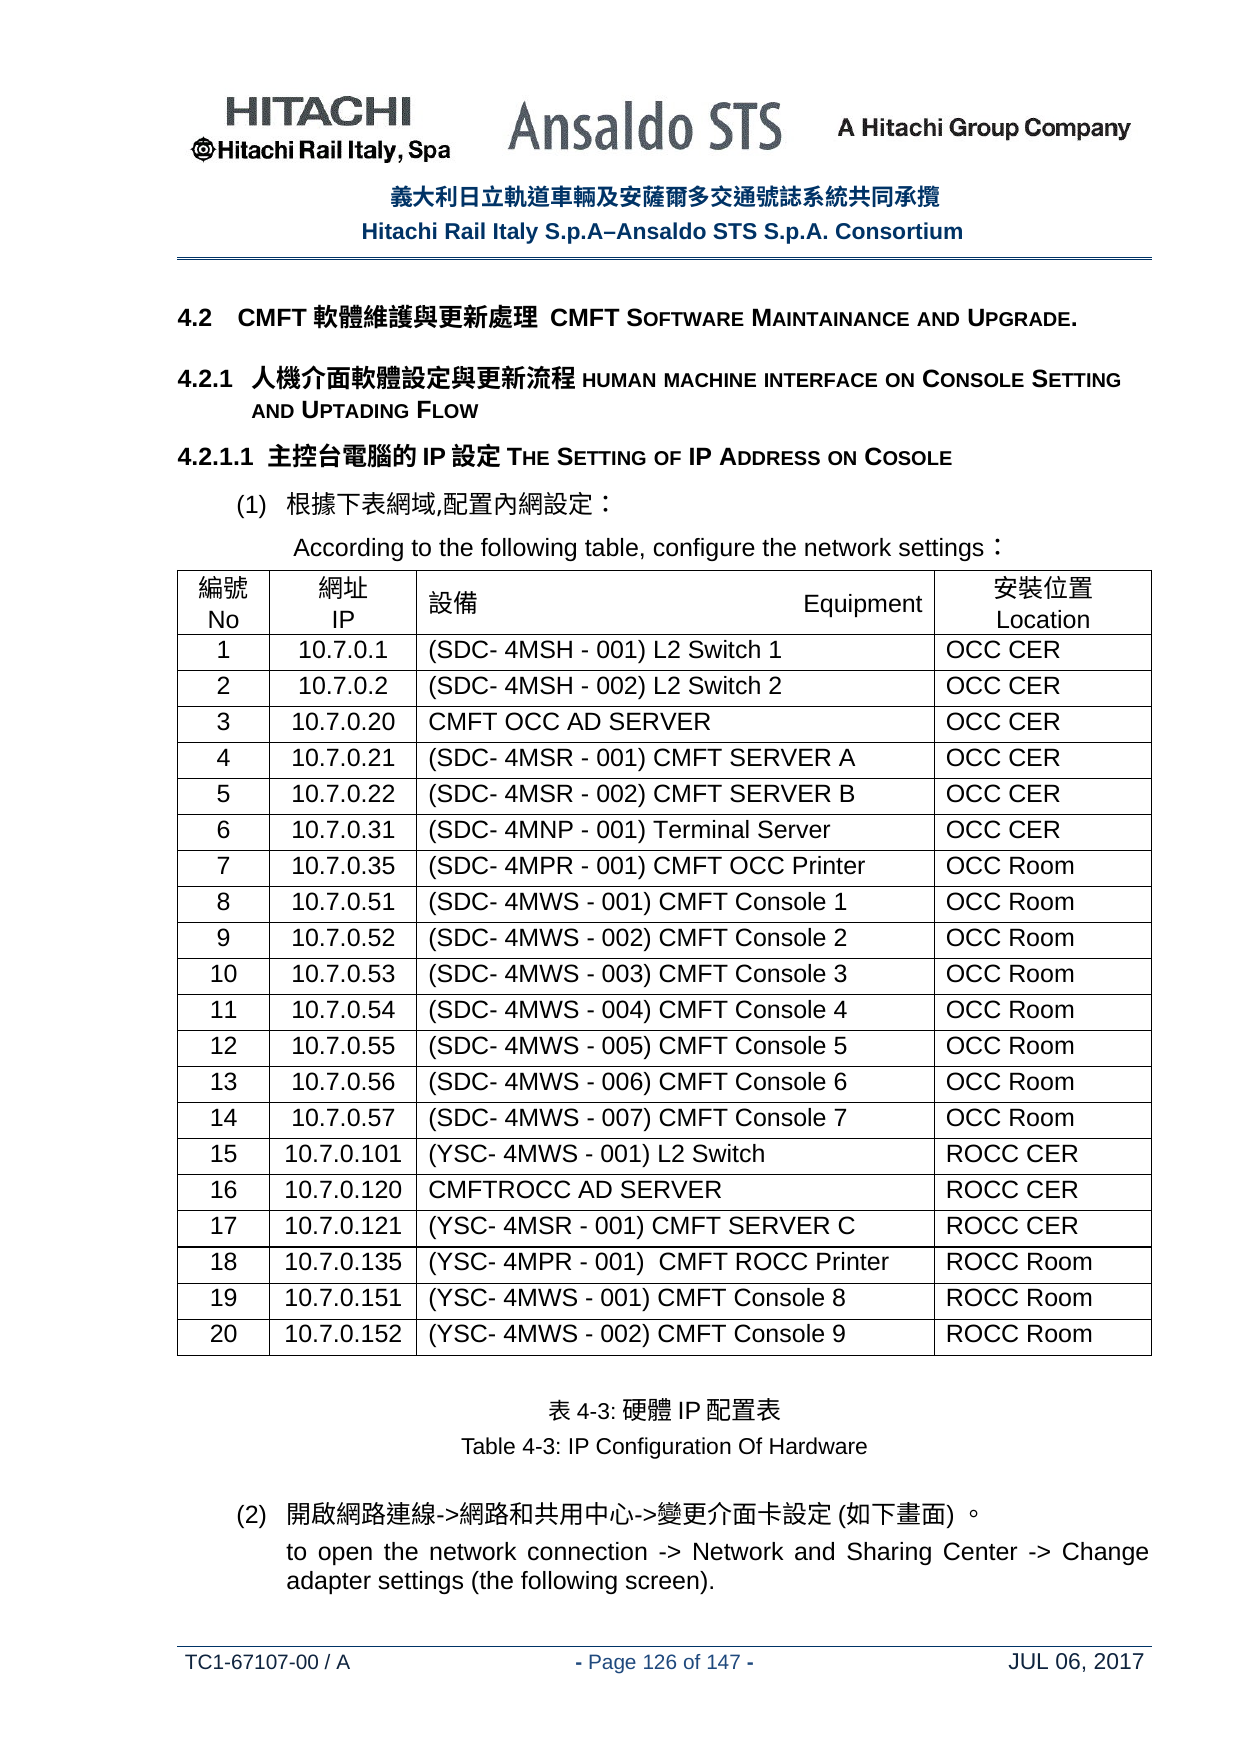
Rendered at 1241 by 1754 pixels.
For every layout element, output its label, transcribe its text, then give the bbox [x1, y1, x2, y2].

table_cell 10.7.0.53 [270, 959, 416, 994]
table_cell OCC Room [935, 995, 1151, 1030]
table_cell 10.7.0.21 [270, 743, 416, 778]
table_header 編號 No [178, 571, 269, 634]
table_cell OCC Room [935, 1067, 1151, 1102]
table_cell 10.7.0.20 [270, 707, 416, 742]
table_cell (SDC- 4MWS - 001) CMFT Console 1 [417, 887, 934, 922]
table_cell 10.7.0.55 [270, 1031, 416, 1066]
table_cell 14 [178, 1103, 269, 1138]
table_cell (YSC- 4MWS - 002) CMFT Console 9 [417, 1320, 934, 1354]
table_cell OCC Room [935, 923, 1151, 958]
table_cell 10.7.0.1 [270, 635, 416, 670]
table_cell (YSC- 4MPR - 001) CMFT ROCC Printer [417, 1248, 934, 1282]
table_cell 20 [178, 1320, 269, 1354]
table_cell (SDC- 4MSR - 002) CMFT SERVER B [417, 779, 934, 814]
table_cell 17 [178, 1211, 269, 1246]
table_cell 4 [178, 743, 269, 778]
list 開啟網路連線->網路和共用中心->變更介面卡設定 (如下畫面) 。 [236, 1494, 1152, 1531]
list to open the network connection -> Network and Sharing Center -> Change adapter settings (the following screen). [286, 1537, 1152, 1594]
table_cell OCC Room [935, 1031, 1151, 1066]
table_cell 10.7.0.31 [270, 815, 416, 850]
table_cell 15 [178, 1139, 269, 1174]
table_cell 10 [178, 959, 269, 994]
table_cell OCC CER [935, 671, 1151, 706]
table_cell ROCC Room [935, 1248, 1151, 1282]
table_cell 3 [178, 707, 269, 742]
table_cell 8 [178, 887, 269, 922]
table_cell 13 [178, 1067, 269, 1102]
table_cell OCC CER [935, 779, 1151, 814]
table_cell 9 [178, 923, 269, 958]
table_cell OCC Room [935, 1103, 1151, 1138]
table_cell (YSC- 4MWS - 001) CMFT Console 8 [417, 1284, 934, 1318]
table_cell (SDC- 4MSH - 002) L2 Switch 2 [417, 671, 934, 706]
table_cell OCC Room [935, 851, 1151, 886]
table_cell 10.7.0.120 [270, 1175, 416, 1210]
table_cell 10.7.0.2 [270, 671, 416, 706]
table_cell (SDC- 4MSR - 001) CMFT SERVER A [417, 743, 934, 778]
list According to the following table, configure the network settings： [286, 527, 1152, 563]
picture [184, 88, 1146, 169]
table_cell 10.7.0.54 [270, 995, 416, 1030]
table_cell (YSC- 4MSR - 001) CMFT SERVER C [417, 1211, 934, 1246]
table_cell 10.7.0.22 [270, 779, 416, 814]
table_cell 10.7.0.52 [270, 923, 416, 958]
table_cell (SDC- 4MWS - 006) CMFT Console 6 [417, 1067, 934, 1102]
table_cell (YSC- 4MWS - 001) L2 Switch [417, 1139, 934, 1174]
list 根據下表網域,配置內網設定： [236, 485, 1152, 521]
table_cell 10.7.0.135 [270, 1248, 416, 1282]
table_cell 10.7.0.152 [270, 1320, 416, 1354]
table_cell (SDC- 4MNP - 001) Terminal Server [417, 815, 934, 850]
table_cell 16 [178, 1175, 269, 1210]
table_cell OCC CER [935, 635, 1151, 670]
table_cell 7 [178, 851, 269, 886]
table_cell (SDC- 4MPR - 001) CMFT OCC Printer [417, 851, 934, 886]
table_cell ROCC Room [935, 1320, 1151, 1354]
table_cell 10.7.0.151 [270, 1284, 416, 1318]
table_cell 10.7.0.51 [270, 887, 416, 922]
table_cell 1 [178, 635, 269, 670]
table_cell ROCC CER [935, 1139, 1151, 1174]
table_cell 11 [178, 995, 269, 1030]
table_cell (SDC- 4MWS - 003) CMFT Console 3 [417, 959, 934, 994]
table_cell 12 [178, 1031, 269, 1066]
table_cell CMFT OCC AD SERVER [417, 707, 934, 742]
subtitle 人機介面軟體設定與更新流程 human machine interface on Console Setting and Uptading Flow [177, 358, 1152, 423]
table_cell ROCC CER [935, 1211, 1151, 1246]
table_cell 6 [178, 815, 269, 850]
table_cell 19 [178, 1284, 269, 1318]
table_cell OCC CER [935, 707, 1151, 742]
table_cell CMFTROCC AD SERVER [417, 1175, 934, 1210]
table_cell 10.7.0.101 [270, 1139, 416, 1174]
table_cell ROCC Room [935, 1284, 1151, 1318]
subtitle 主控台電腦的IP設定 The Setting of IP Address on Cosole [177, 436, 1152, 472]
table_cell OCC CER [935, 743, 1151, 778]
table_cell 5 [178, 779, 269, 814]
table_cell 10.7.0.57 [270, 1103, 416, 1138]
table_header 網址 IP [270, 571, 416, 634]
table_cell OCC CER [935, 815, 1151, 850]
table_cell (SDC- 4MWS - 007) CMFT Console 7 [417, 1103, 934, 1138]
table_cell (SDC- 4MWS - 002) CMFT Console 2 [417, 923, 934, 958]
table_cell OCC Room [935, 959, 1151, 994]
subtitle CMFT 軟體維護與更新處理 CMFT Software Maintainance and Upgrade. [177, 297, 1152, 333]
table_cell 10.7.0.35 [270, 851, 416, 886]
table_cell 18 [178, 1248, 269, 1282]
table_cell (SDC- 4MWS - 004) CMFT Console 4 [417, 995, 934, 1030]
table_cell 10.7.0.56 [270, 1067, 416, 1102]
table_cell ROCC CER [935, 1175, 1151, 1210]
table_cell OCC Room [935, 887, 1151, 922]
table_cell 2 [178, 671, 269, 706]
table_header 設備 Equipment [417, 571, 934, 634]
table_header 安裝位置 Location [935, 571, 1151, 634]
table_cell (SDC- 4MSH - 001) L2 Switch 1 [417, 635, 934, 670]
table_cell (SDC- 4MWS - 005) CMFT Console 5 [417, 1031, 934, 1066]
table_cell 10.7.0.121 [270, 1211, 416, 1246]
